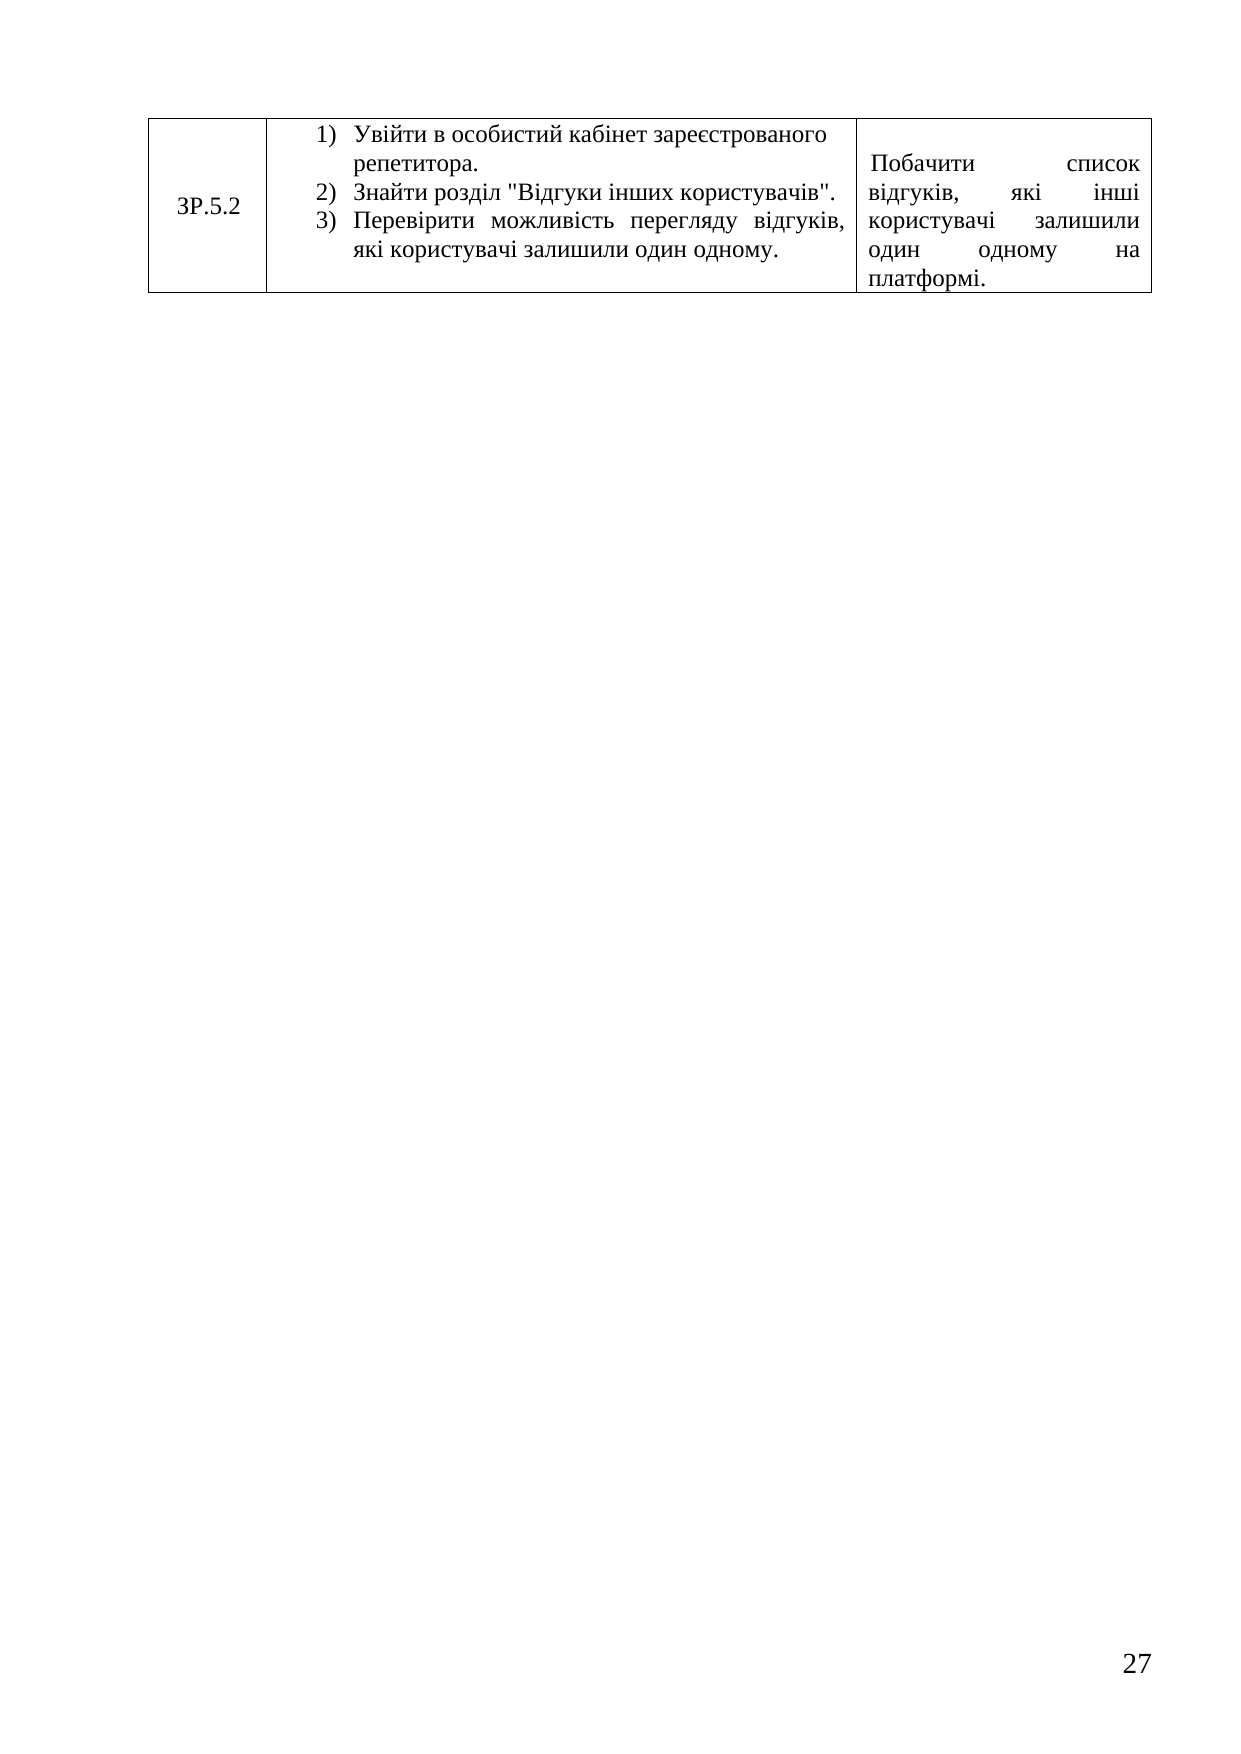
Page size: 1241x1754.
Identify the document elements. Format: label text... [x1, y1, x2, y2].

table_cell Побачити список відгуків, які інші користувачі залишили один одному на платформі. [857, 119, 1151, 292]
table_cell Увійти в особистий кабінет зареєстрованого репетитора. Знайти розділ "Відгуки інших користувачів". Перевірити можливість перегляду відгуків, які користувачі залишили один одному. [267, 119, 856, 292]
table_cell ЗР.5.2 [149, 119, 266, 292]
